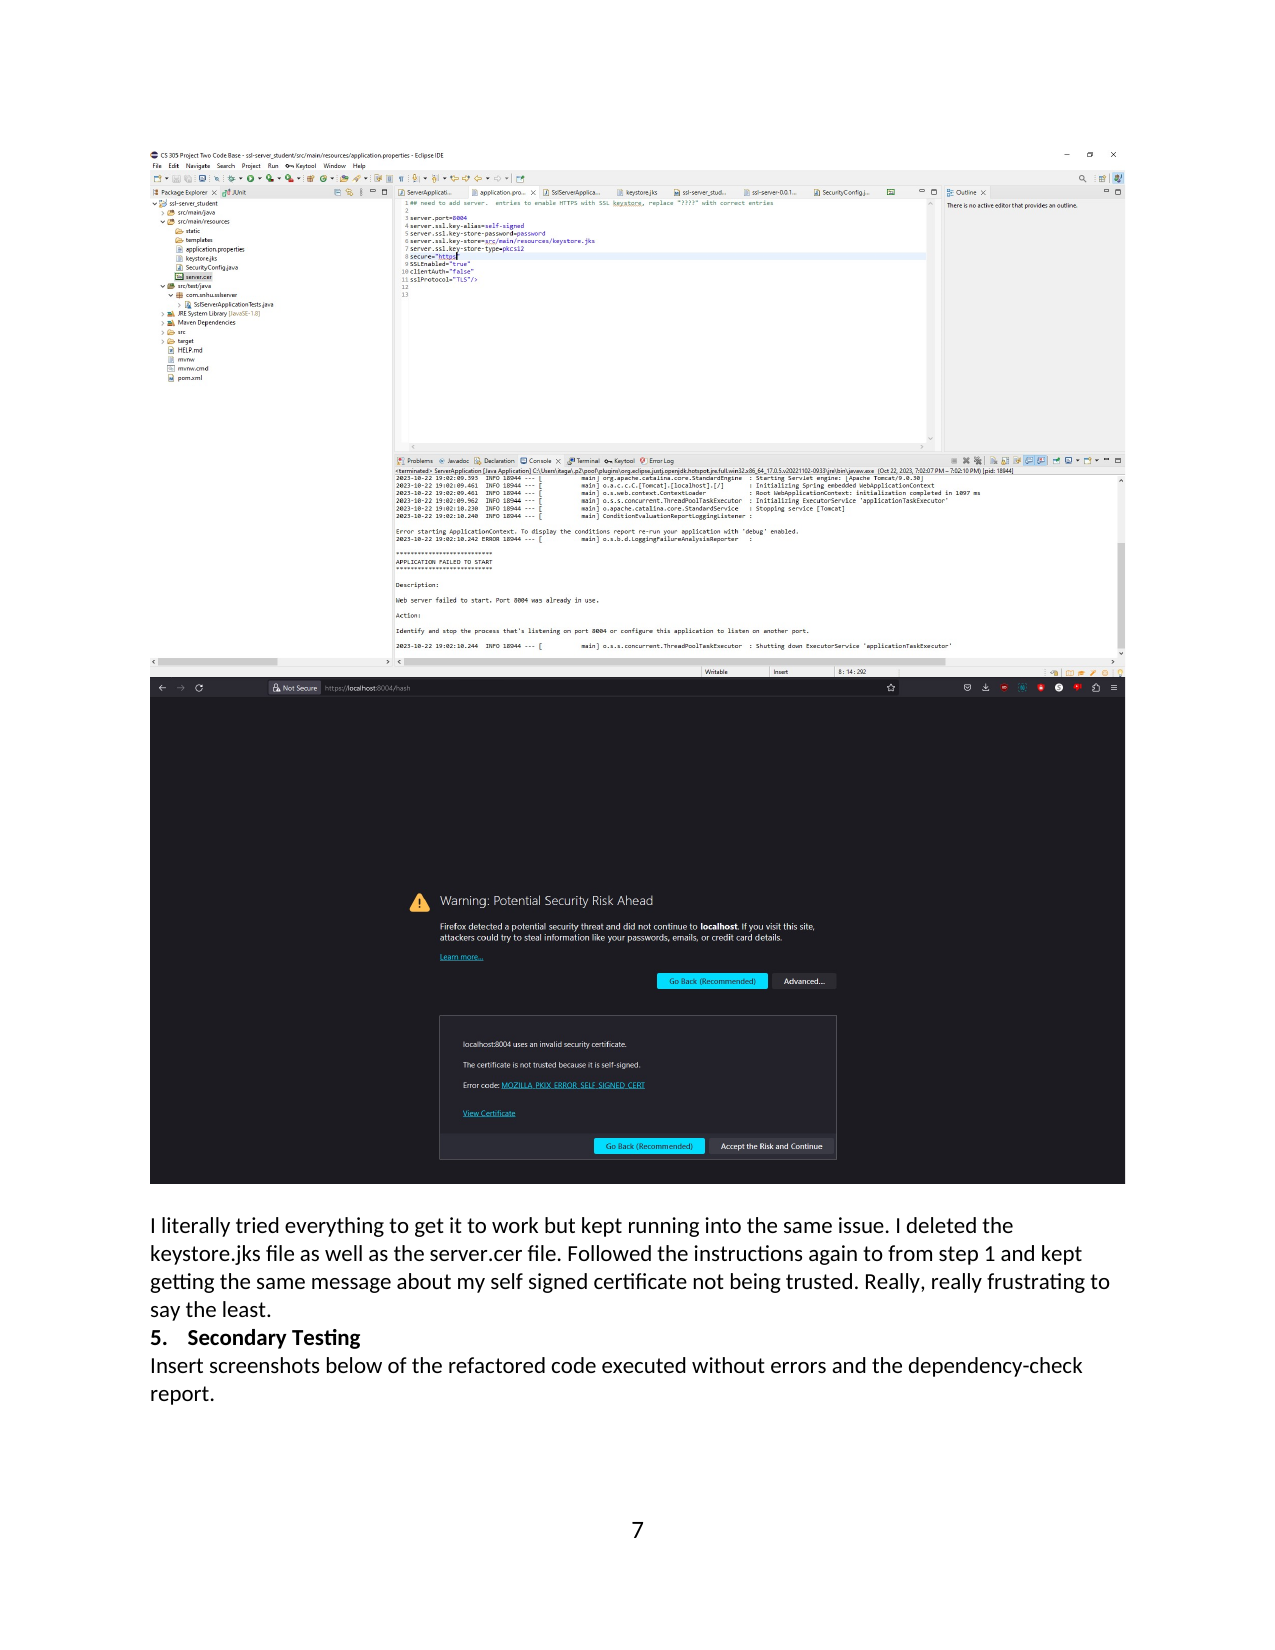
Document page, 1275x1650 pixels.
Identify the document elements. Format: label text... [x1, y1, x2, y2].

picture [150, 150, 1125, 1184]
text Insert screenshots below of the refactored code executed without errors and the dependency-check report. [150, 1351, 1125, 1407]
subtitle Secondary Testing [150, 1323, 1125, 1351]
text I literally tried everything to get it to work but kept running into the same issue. I deleted the keystore.jks file as well as the server.cer file. Followed the instructions again to from step 1 and kept getting the same message about my self signed certificate not being trusted. Really, really frustrating to say the least. [150, 1211, 1125, 1323]
